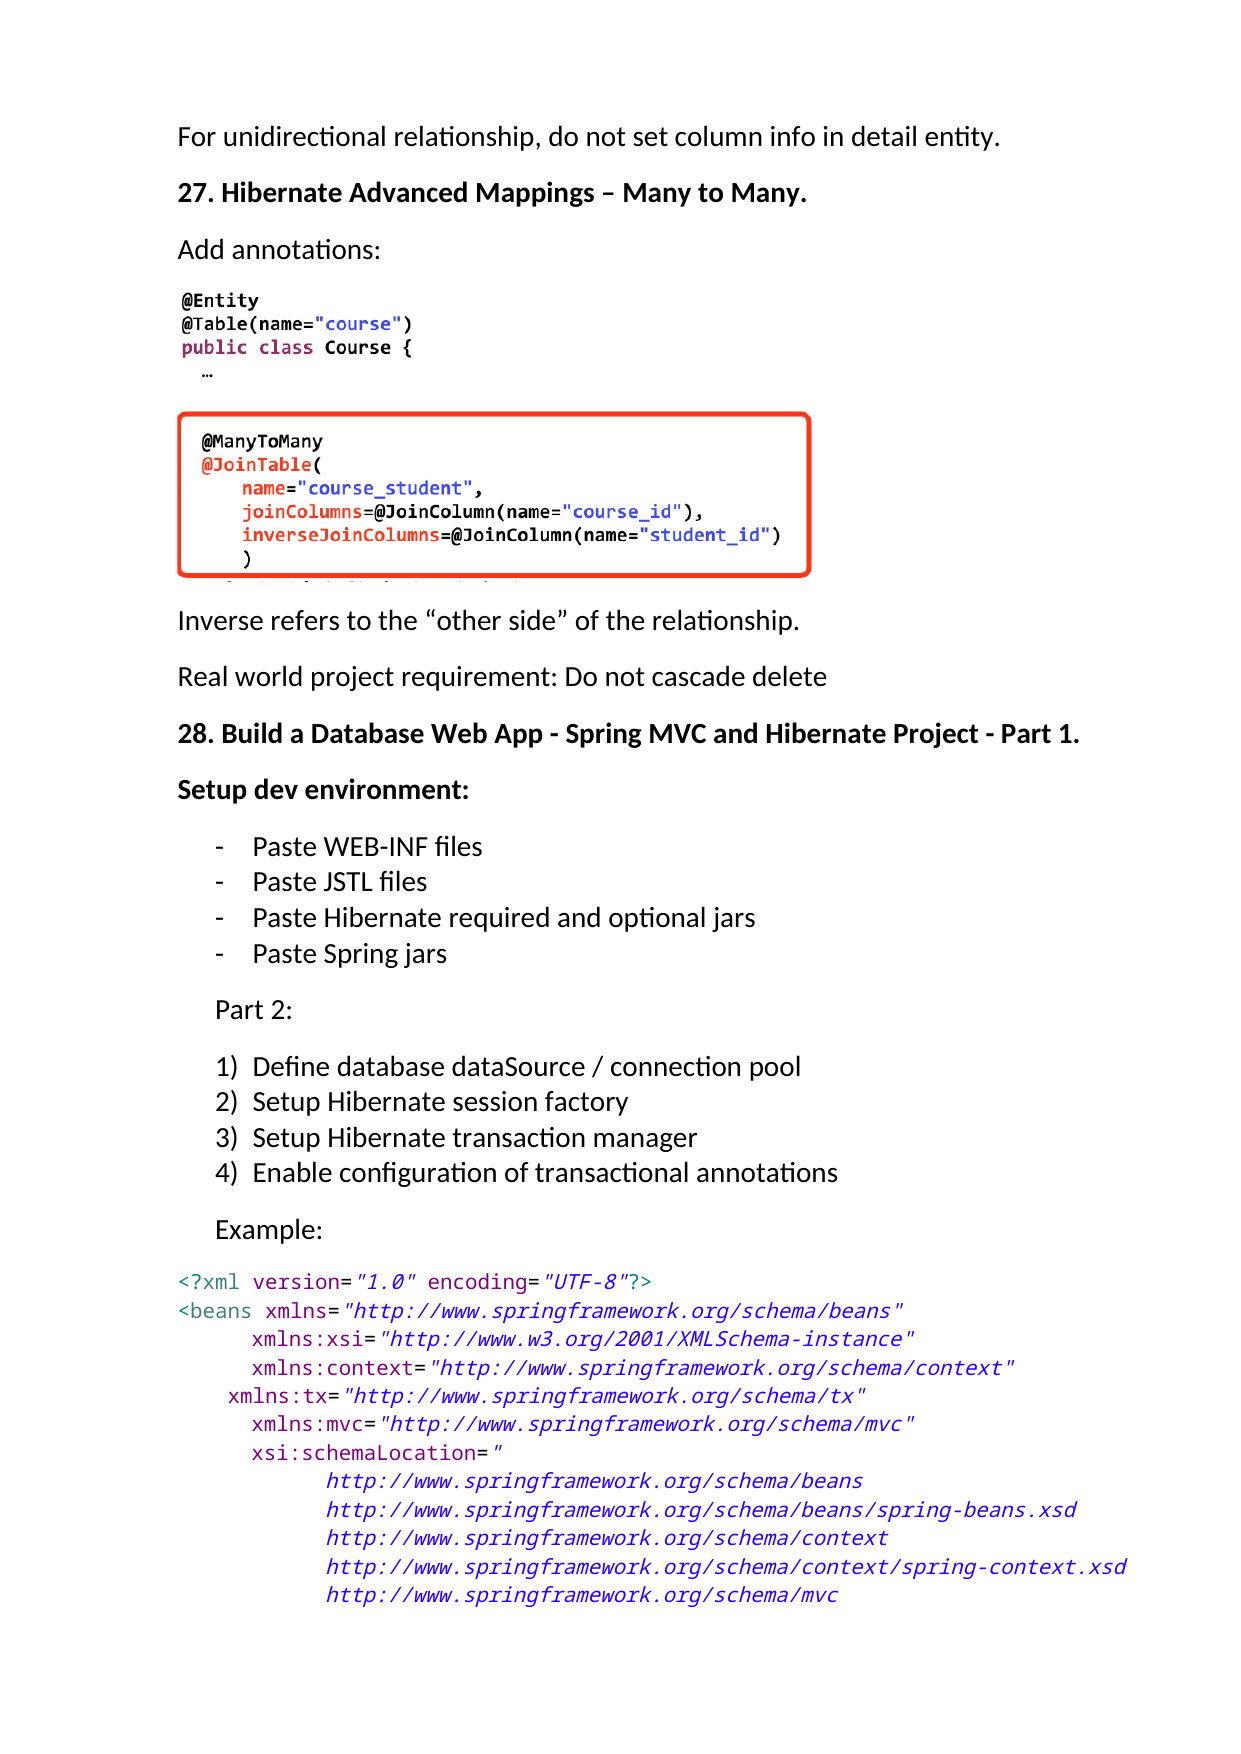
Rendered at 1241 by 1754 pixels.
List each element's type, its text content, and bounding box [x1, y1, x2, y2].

text For unidirectional relationship, do not set column info in detail entity. [177, 118, 1152, 154]
text Add annotations: [177, 231, 1152, 267]
text http://www.springframework.org/schema/context/spring-context.xsd [177, 1552, 1152, 1580]
text 27. Hibernate Advanced Mappings – Many to Many. [177, 174, 1152, 210]
text <beans xmlns="http://www.springframework.org/schema/beans" [177, 1296, 1152, 1324]
text http://www.springframework.org/schema/context [177, 1523, 1152, 1552]
picture [177, 287, 817, 582]
list Enable configuration of transactional annotations [215, 1154, 1152, 1190]
list Paste WEB-INF files [215, 828, 1152, 863]
list Define database dataSource / connection pool [215, 1048, 1152, 1083]
text xmlns:context="http://www.springframework.org/schema/context" [177, 1353, 1152, 1381]
text http://www.springframework.org/schema/mvc [177, 1580, 1152, 1609]
list Setup Hibernate transaction manager [215, 1119, 1152, 1154]
text http://www.springframework.org/schema/beans [177, 1466, 1152, 1495]
list Paste Spring jars [215, 935, 1152, 970]
text Inverse refers to the “other side” of the relationship. [177, 602, 1152, 638]
text Setup dev environment: [177, 771, 1152, 807]
text xsi:schemaLocation=" [177, 1438, 1152, 1466]
text Part 2: [215, 991, 1152, 1027]
text xmlns:tx="http://www.springframework.org/schema/tx" [177, 1381, 1152, 1409]
text Real world project requirement: Do not cascade delete [177, 658, 1152, 694]
text xmlns:mvc="http://www.springframework.org/schema/mvc" [177, 1409, 1152, 1438]
list Paste JSTL files [215, 863, 1152, 899]
text 28. Build a Database Web App - Spring MVC and Hibernate Project - Part 1. [177, 715, 1152, 751]
list Setup Hibernate session factory [215, 1083, 1152, 1119]
text Example: [215, 1211, 1152, 1247]
text http://www.springframework.org/schema/beans/spring-beans.xsd [177, 1495, 1152, 1523]
list Paste Hibernate required and optional jars [215, 899, 1152, 935]
text <?xml version="1.0" encoding="UTF-8"?> [177, 1267, 1152, 1296]
text xmlns:xsi="http://www.w3.org/2001/XMLSchema-instance" [177, 1324, 1152, 1353]
